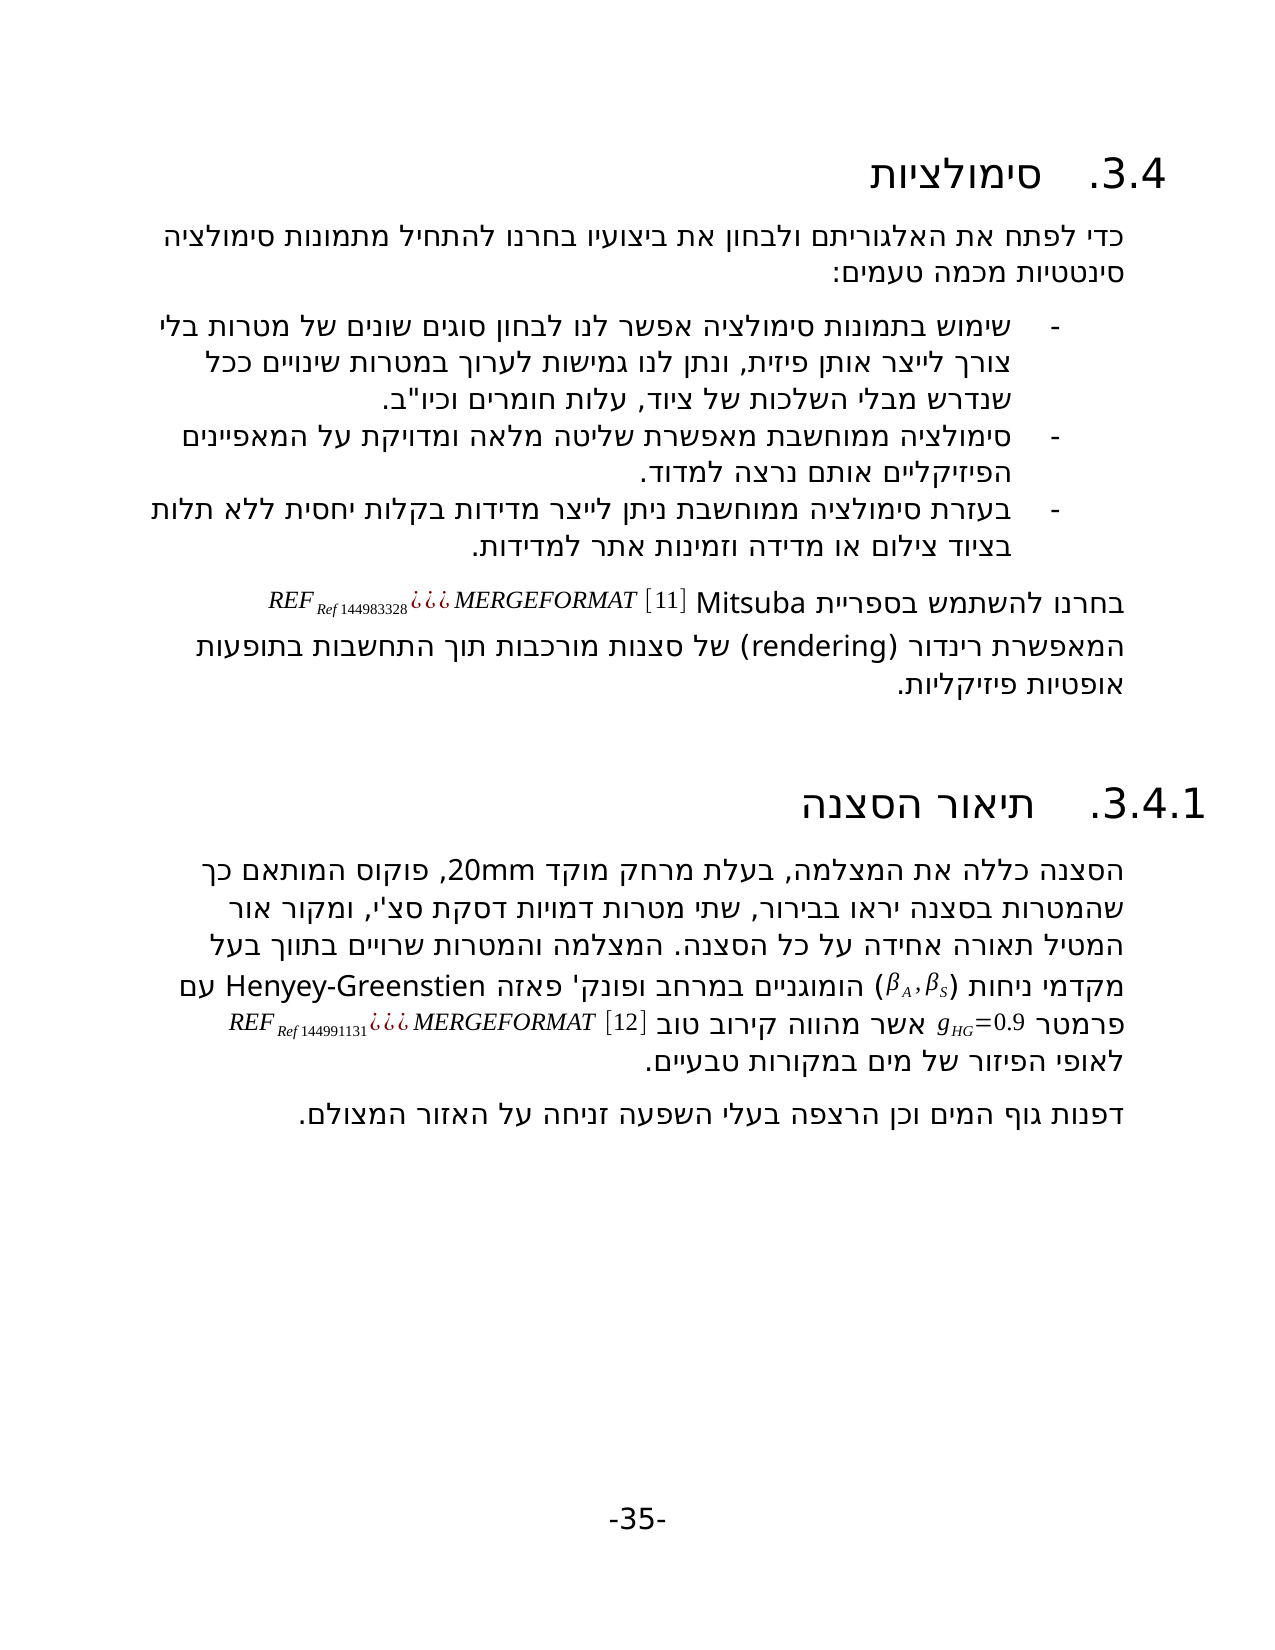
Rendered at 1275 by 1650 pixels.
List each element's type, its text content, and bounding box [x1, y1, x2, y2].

text כדי לפתח את האלגוריתם ולבחון את ביצועיו בחרנו להתחיל מתמונות סימולציה סינטטיות מכמה טעמים: [150, 219, 1125, 290]
subtitle סימולציות [150, 150, 1087, 198]
text בחרנו להשתמש בספריית Mitsuba המאפשרת רינדור (rendering) של סצנות מורכבות תוך התחשבות בתופעות אופטיות פיזיקליות. [150, 582, 1125, 701]
list בעזרת סימולציה ממוחשבת ניתן לייצר מדידות בקלות יחסית ללא תלות בציוד צילום או מדידה וזמינות אתר למדידות. [150, 492, 1050, 563]
list שימוש בתמונות סימולציה אפשר לנו לבחון סוגים שונים של מטרות בלי צורך לייצר אותן פיזית, ונתן לנו גמישות לערוך במטרות שינויים ככל שנדרש מבלי השלכות של ציוד, עלות חומרים וכיו"ב. [150, 309, 1050, 416]
text דפנות גוף המים וכן הרצפה בעלי השפעה זניחה על האזור המצולם. [150, 1097, 1125, 1131]
text הסצנה כללה את המצלמה, בעלת מרחק מוקד 20mm, פוקוס המותאם כך שהמטרות בסצנה יראו בבירור, שתי מטרות דמויות דסקת סצ'י, ומקור אור המטיל תאורה אחידה על כל הסצנה. המצלמה והמטרות שרויים בתווך בעל מקדמי ניחות () הומוגניים במרחב ופונק' פאזה Henyey-Greenstien עם פרמטר אשר מהווה קירוב טוב לאופי הפיזור של מים במקורות טבעיים. [150, 849, 1125, 1078]
list סימולציה ממוחשבת מאפשרת שליטה מלאה ומדויקת על המאפיינים הפיזיקליים אותם נרצה למדוד. [150, 419, 1050, 490]
subtitle תיאור הסצנה [150, 780, 1088, 828]
